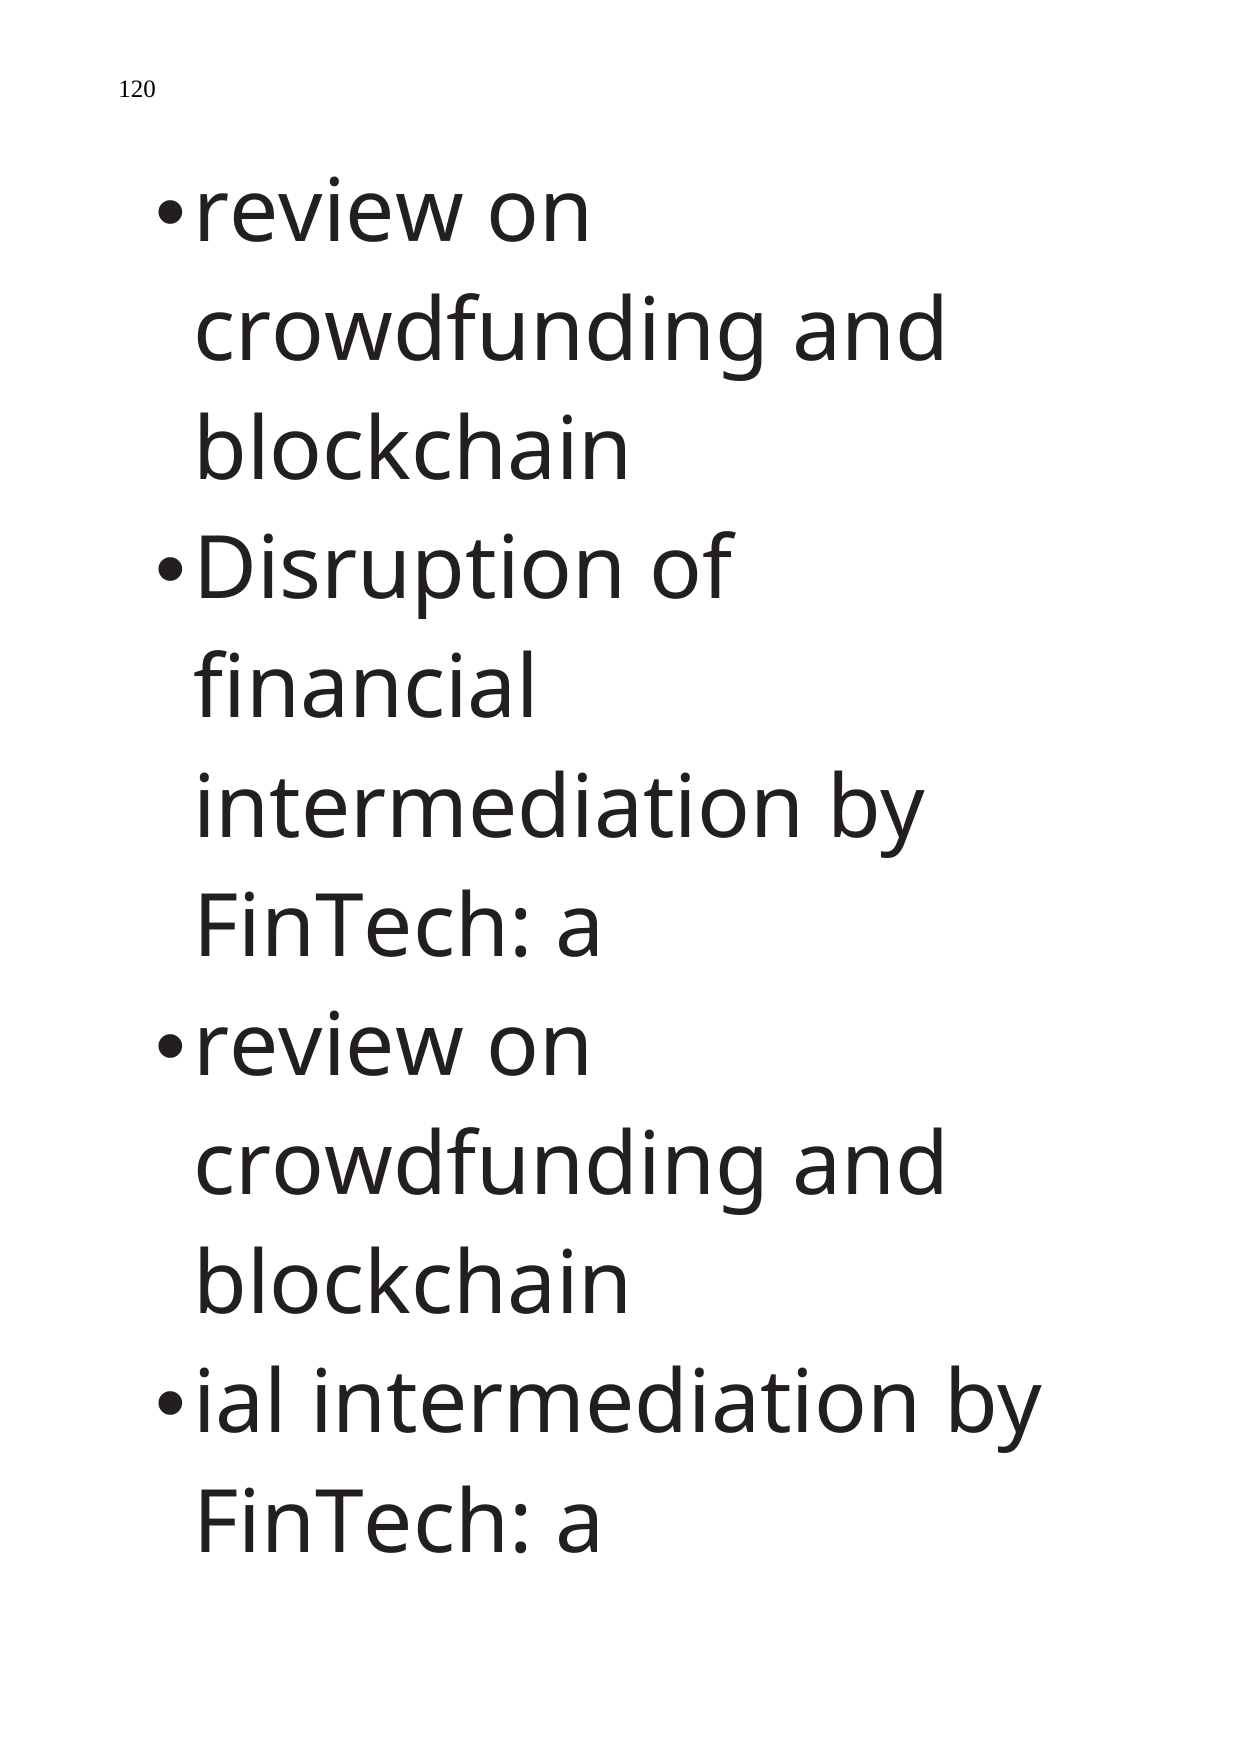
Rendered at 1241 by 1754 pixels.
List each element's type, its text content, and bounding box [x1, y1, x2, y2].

list ial intermediation by FinTech: a [156, 1339, 1063, 1578]
list review on crowdfunding and blockchain [156, 982, 1063, 1339]
list Disruption of ﬁnancial intermediation by FinTech: a [156, 505, 1063, 982]
list review on crowdfunding and blockchain [156, 148, 1063, 505]
